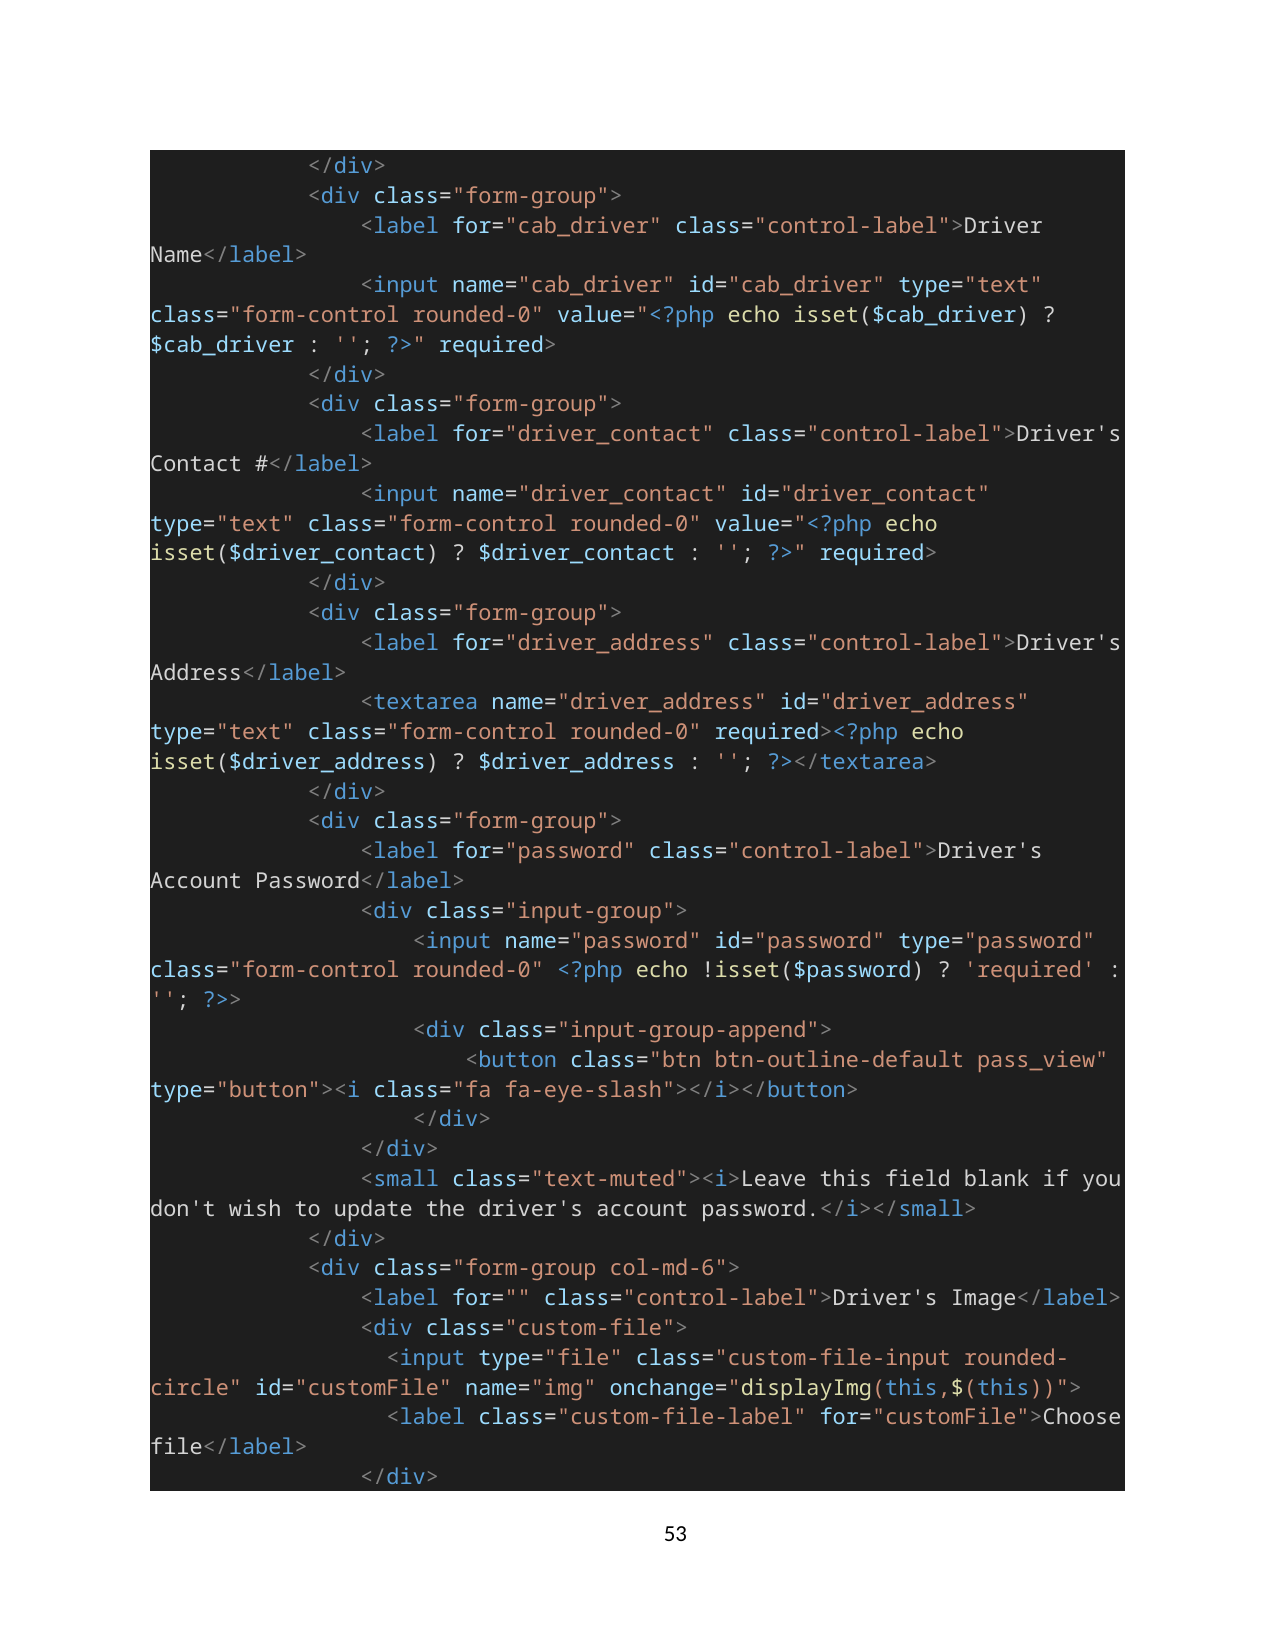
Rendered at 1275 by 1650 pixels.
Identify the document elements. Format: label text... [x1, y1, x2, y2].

text </div> [150, 1133, 1125, 1163]
text <input name="password" id="password" type="password" class="form-control rounded-0" <?php echo !isset($password) ? 'required' : ''; ?>> [150, 924, 1125, 1014]
text <div class="form-group"> [150, 597, 1125, 627]
text <div class="form-group"> [150, 388, 1125, 418]
text <small class="text-muted"><i>Leave this field blank if you don't wish to update the driver's account password.</i></small> [150, 1163, 1125, 1222]
text </div> [150, 567, 1125, 597]
text </div> [150, 1222, 1125, 1252]
text </div> [150, 1461, 1125, 1491]
text <label class="custom-file-label" for="customFile">Choose file</label> [150, 1401, 1125, 1461]
text <div class="form-group col-md-6"> [150, 1252, 1125, 1282]
text </div> [150, 150, 1125, 180]
text <div class="form-group"> [150, 805, 1125, 835]
text <label for="cab_driver" class="control-label">Driver Name</label> [150, 209, 1125, 269]
text <input name="driver_contact" id="driver_contact" type="text" class="form-control rounded-0" value="<?php echo isset($driver_contact) ? $driver_contact : ''; ?>" required> [150, 478, 1125, 567]
text <div class="input-group"> [150, 895, 1125, 924]
text <div class="input-group-append"> [150, 1014, 1125, 1044]
text <div class="form-group"> [150, 180, 1125, 209]
text <input type="file" class="custom-file-input rounded-circle" id="customFile" name="img" onchange="displayImg(this,$(this))"> [150, 1342, 1125, 1401]
text <button class="btn btn-outline-default pass_view" type="button"><i class="fa fa-eye-slash"></i></button> [150, 1044, 1125, 1103]
text </div> [150, 776, 1125, 805]
text </div> [150, 1103, 1125, 1133]
text <div class="custom-file"> [150, 1312, 1125, 1342]
text <input name="cab_driver" id="cab_driver" type="text" class="form-control rounded-0" value="<?php echo isset($cab_driver) ? $cab_driver : ''; ?>" required> [150, 269, 1125, 358]
text <textarea name="driver_address" id="driver_address" type="text" class="form-control rounded-0" required><?php echo isset($driver_address) ? $driver_address : ''; ?></textarea> [150, 686, 1125, 776]
text <label for="driver_contact" class="control-label">Driver's Contact #</label> [150, 418, 1125, 478]
text <label for="" class="control-label">Driver's Image</label> [150, 1282, 1125, 1312]
text </div> [150, 358, 1125, 388]
text <label for="password" class="control-label">Driver's Account Password</label> [150, 835, 1125, 895]
text <label for="driver_address" class="control-label">Driver's Address</label> [150, 627, 1125, 686]
